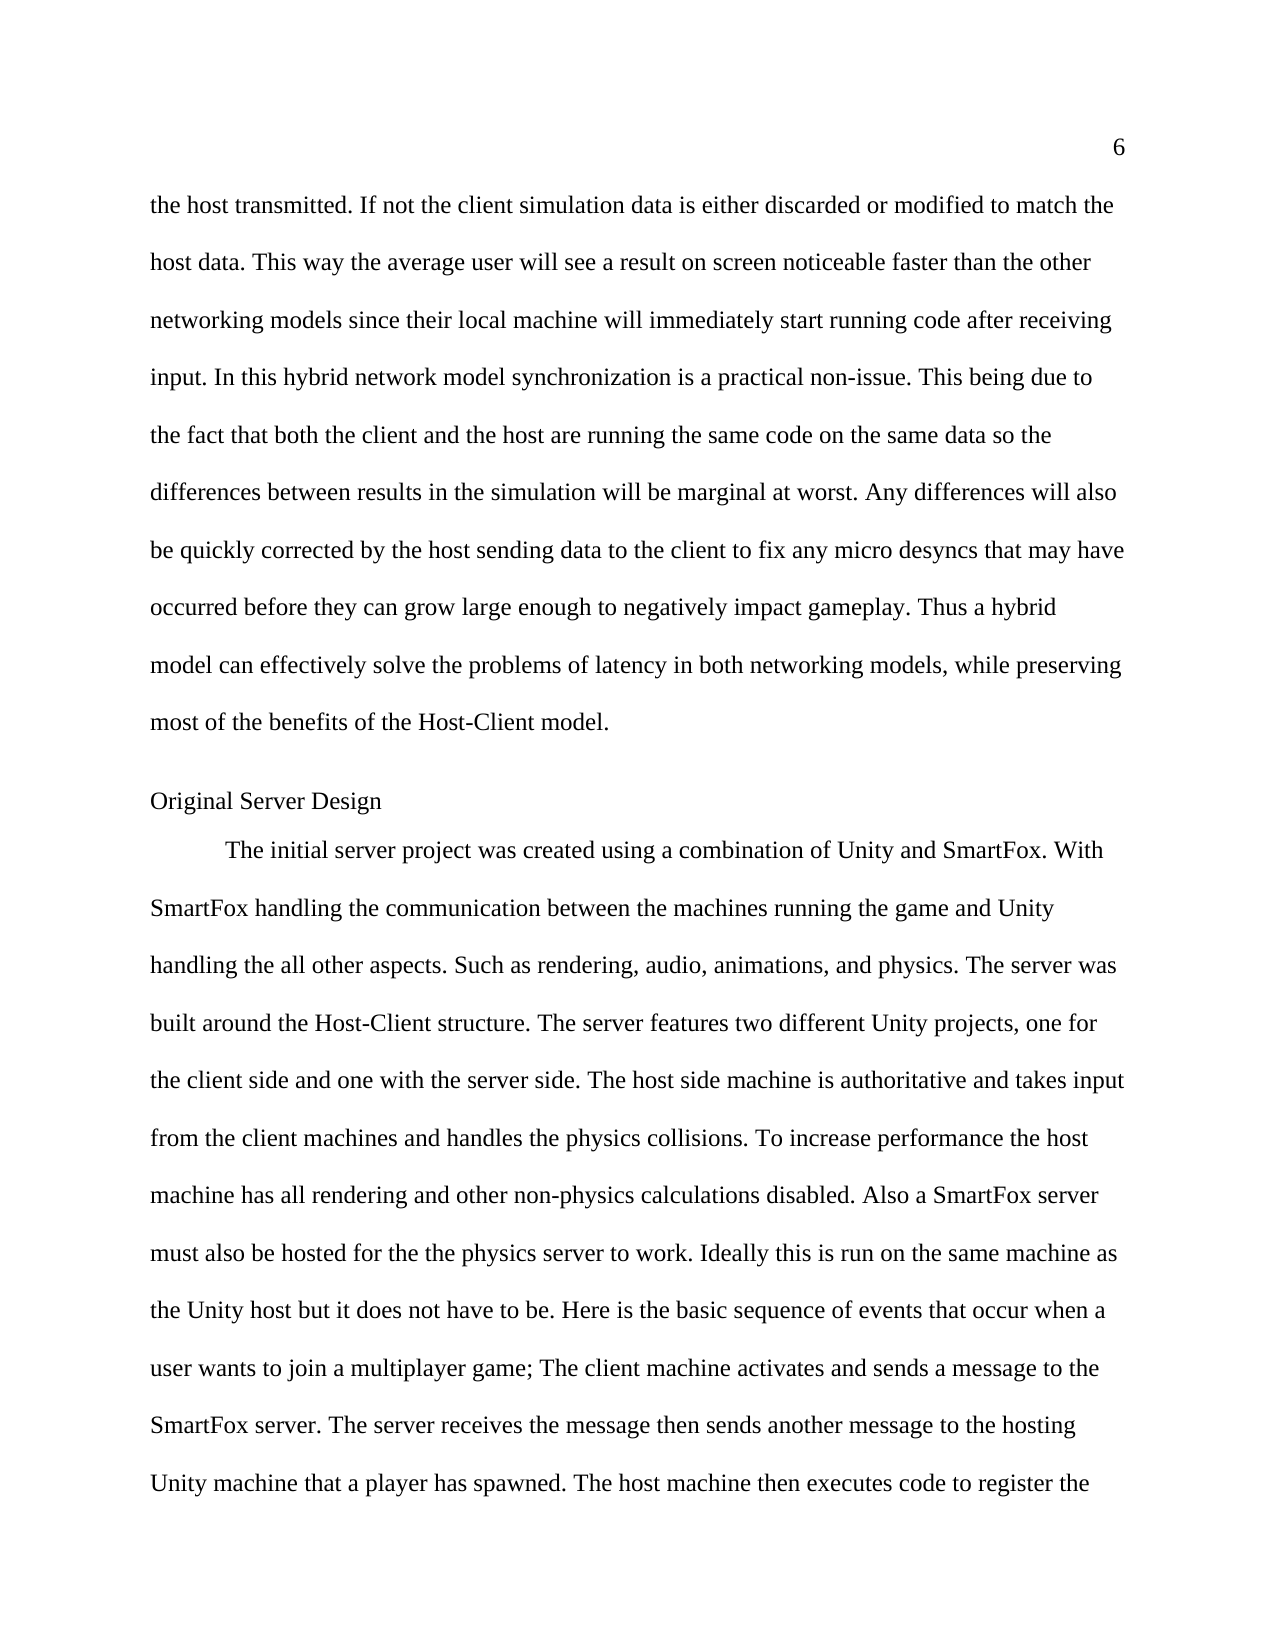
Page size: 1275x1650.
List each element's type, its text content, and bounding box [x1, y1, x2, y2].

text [150, 835, 1125, 1497]
subtitle Original Server Design [150, 786, 1125, 814]
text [150, 190, 1125, 736]
